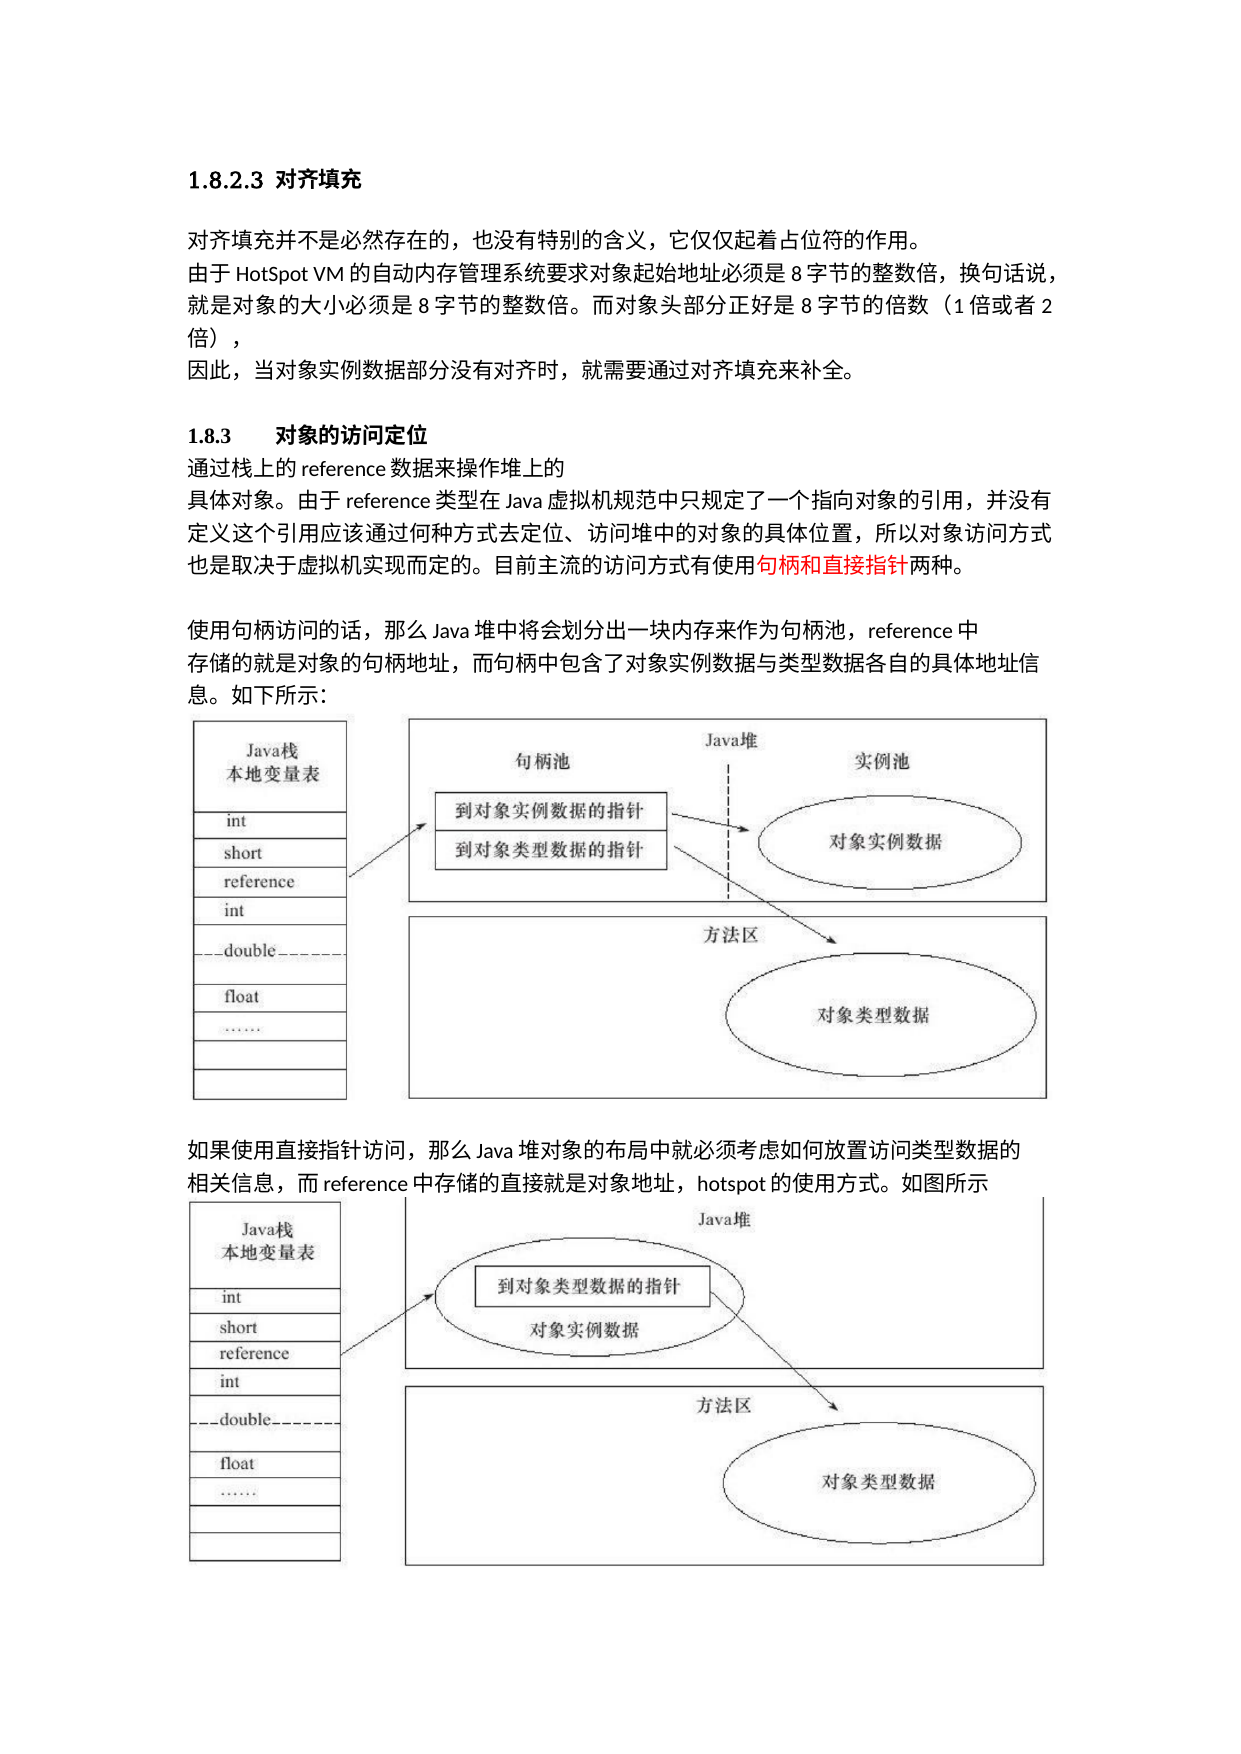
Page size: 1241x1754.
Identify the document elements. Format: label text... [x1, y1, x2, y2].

text 通过栈上的reference数据来操作堆上的 [187, 450, 1053, 483]
text 相关信息，而reference中存储的直接就是对象地址，hotspot的使用方式。如图所示 [187, 1165, 1053, 1198]
text 如果使用直接指针访问，那么Java堆对象的布局中就必须考虑如何放置访问类型数据的 [187, 1133, 1053, 1165]
text 息。如下所示： [187, 678, 1053, 710]
picture [187, 710, 1053, 1101]
text 就是对象的大小必须是8字节的整数倍。而对象头部分正好是8字节的倍数（1倍或者2倍）， [187, 288, 1053, 353]
text 使用句柄访问的话，那么Java堆中将会划分出一块内存来作为句柄池，reference中 [187, 613, 1053, 645]
subtitle 对象的访问定位 [187, 418, 1053, 450]
text 由于HotSpot VM的自动内存管理系统要求对象起始地址必须是8字节的整数倍，换句话说， [187, 255, 1053, 288]
picture [187, 1197, 1052, 1570]
text 因此，当对象实例数据部分没有对齐时，就需要通过对齐填充来补全。 [187, 353, 1053, 385]
text 对齐填充并不是必然存在的，也没有特别的含义，它仅仅起着占位符的作用。 [187, 223, 1053, 255]
text 具体对象。由于reference类型在Java虚拟机规范中只规定了一个指向对象的引用，并没有定义这个引用应该通过何种方式去定位、访问堆中的对象的具体位置，所以对象访问方式也是取决于虚拟机实现而定的。目前主流的访问方式有使用句柄和直接指针两种。 [187, 483, 1053, 580]
text 存储的就是对象的句柄地址，而句柄中包含了对象实例数据与类型数据各自的具体地址信 [187, 645, 1053, 678]
subtitle 对齐填充 [187, 162, 1053, 194]
